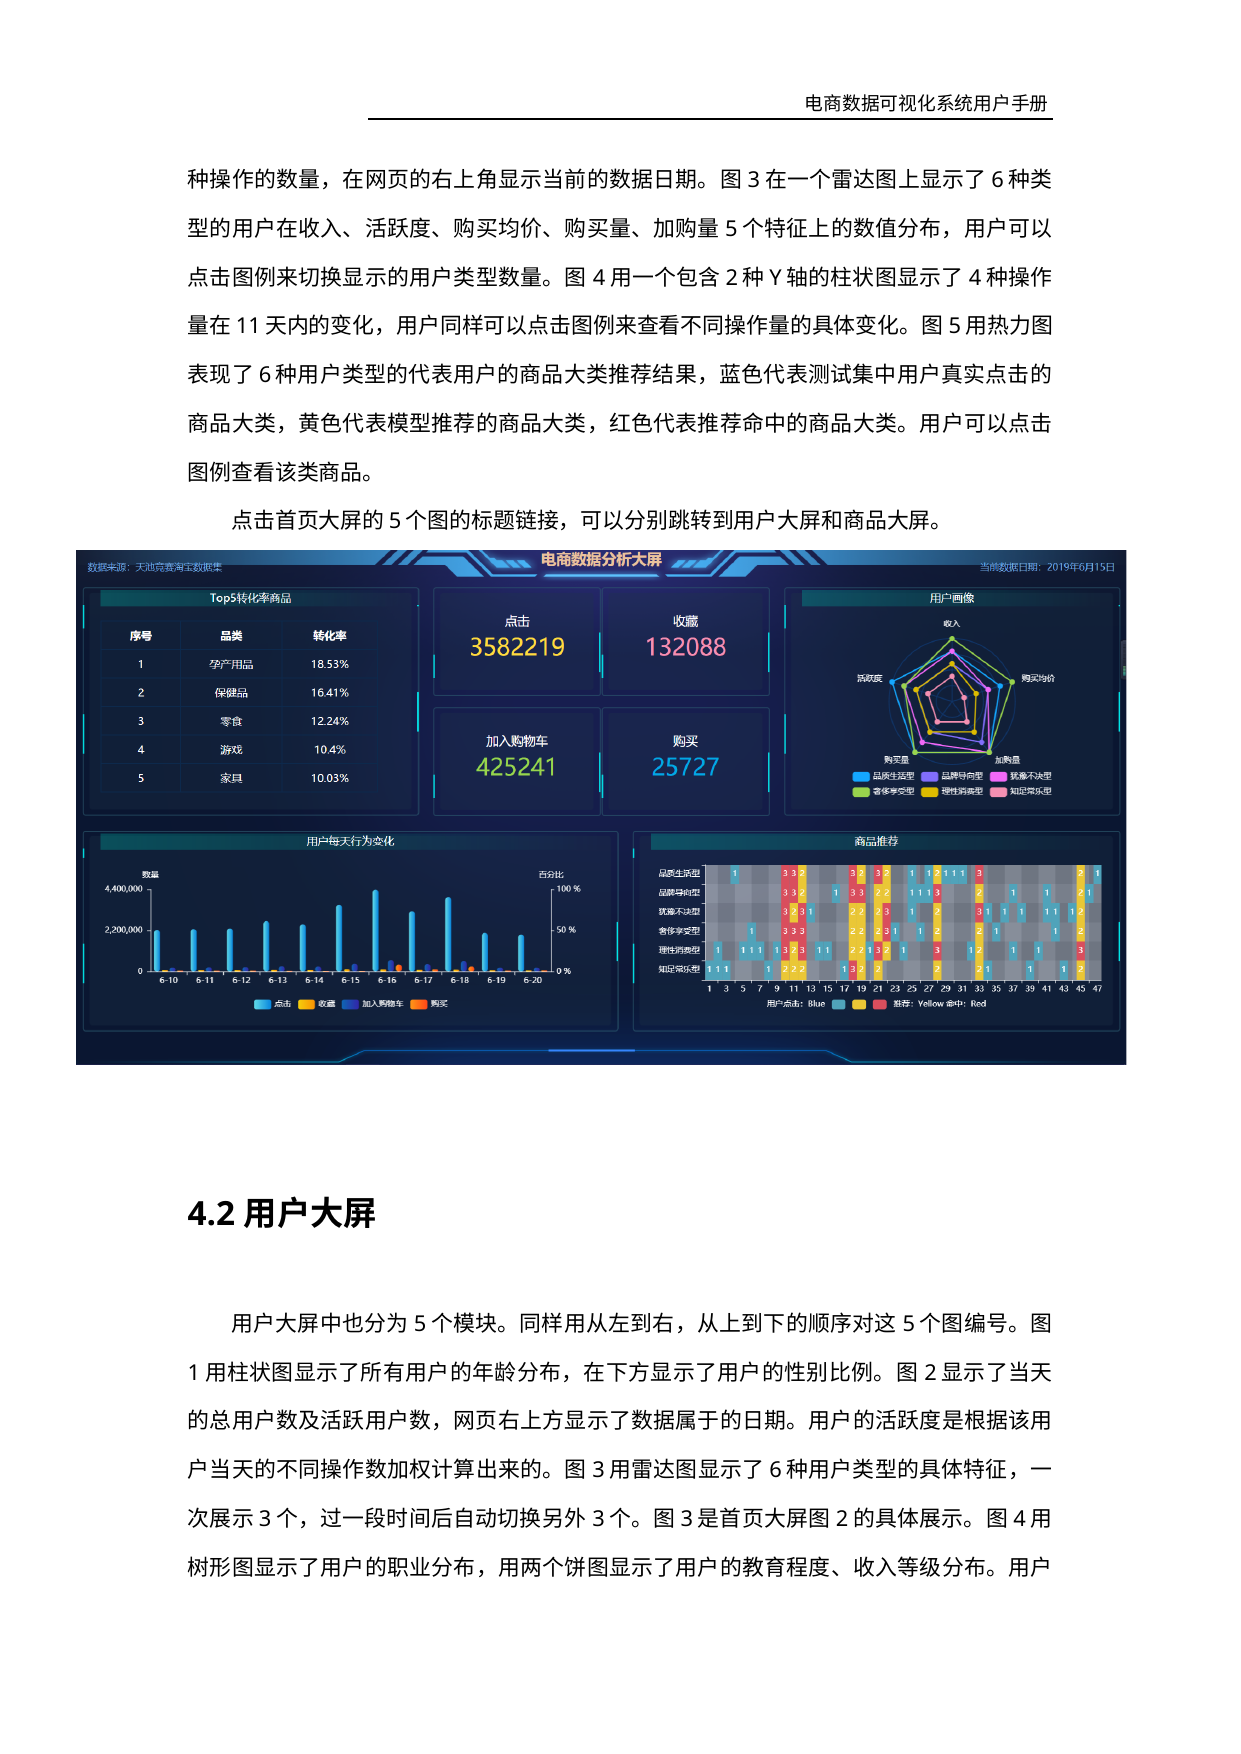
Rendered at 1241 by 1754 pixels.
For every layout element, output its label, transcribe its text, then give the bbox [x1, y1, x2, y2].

subtitle 4.2 用户大屏 [187, 1065, 1053, 1243]
text 点击首页大屏的5个图的标题链接，可以分别跳转到用户大屏和商品大屏。 [187, 503, 1053, 535]
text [187, 162, 1053, 487]
picture [76, 550, 1127, 1065]
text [187, 1306, 1053, 1582]
